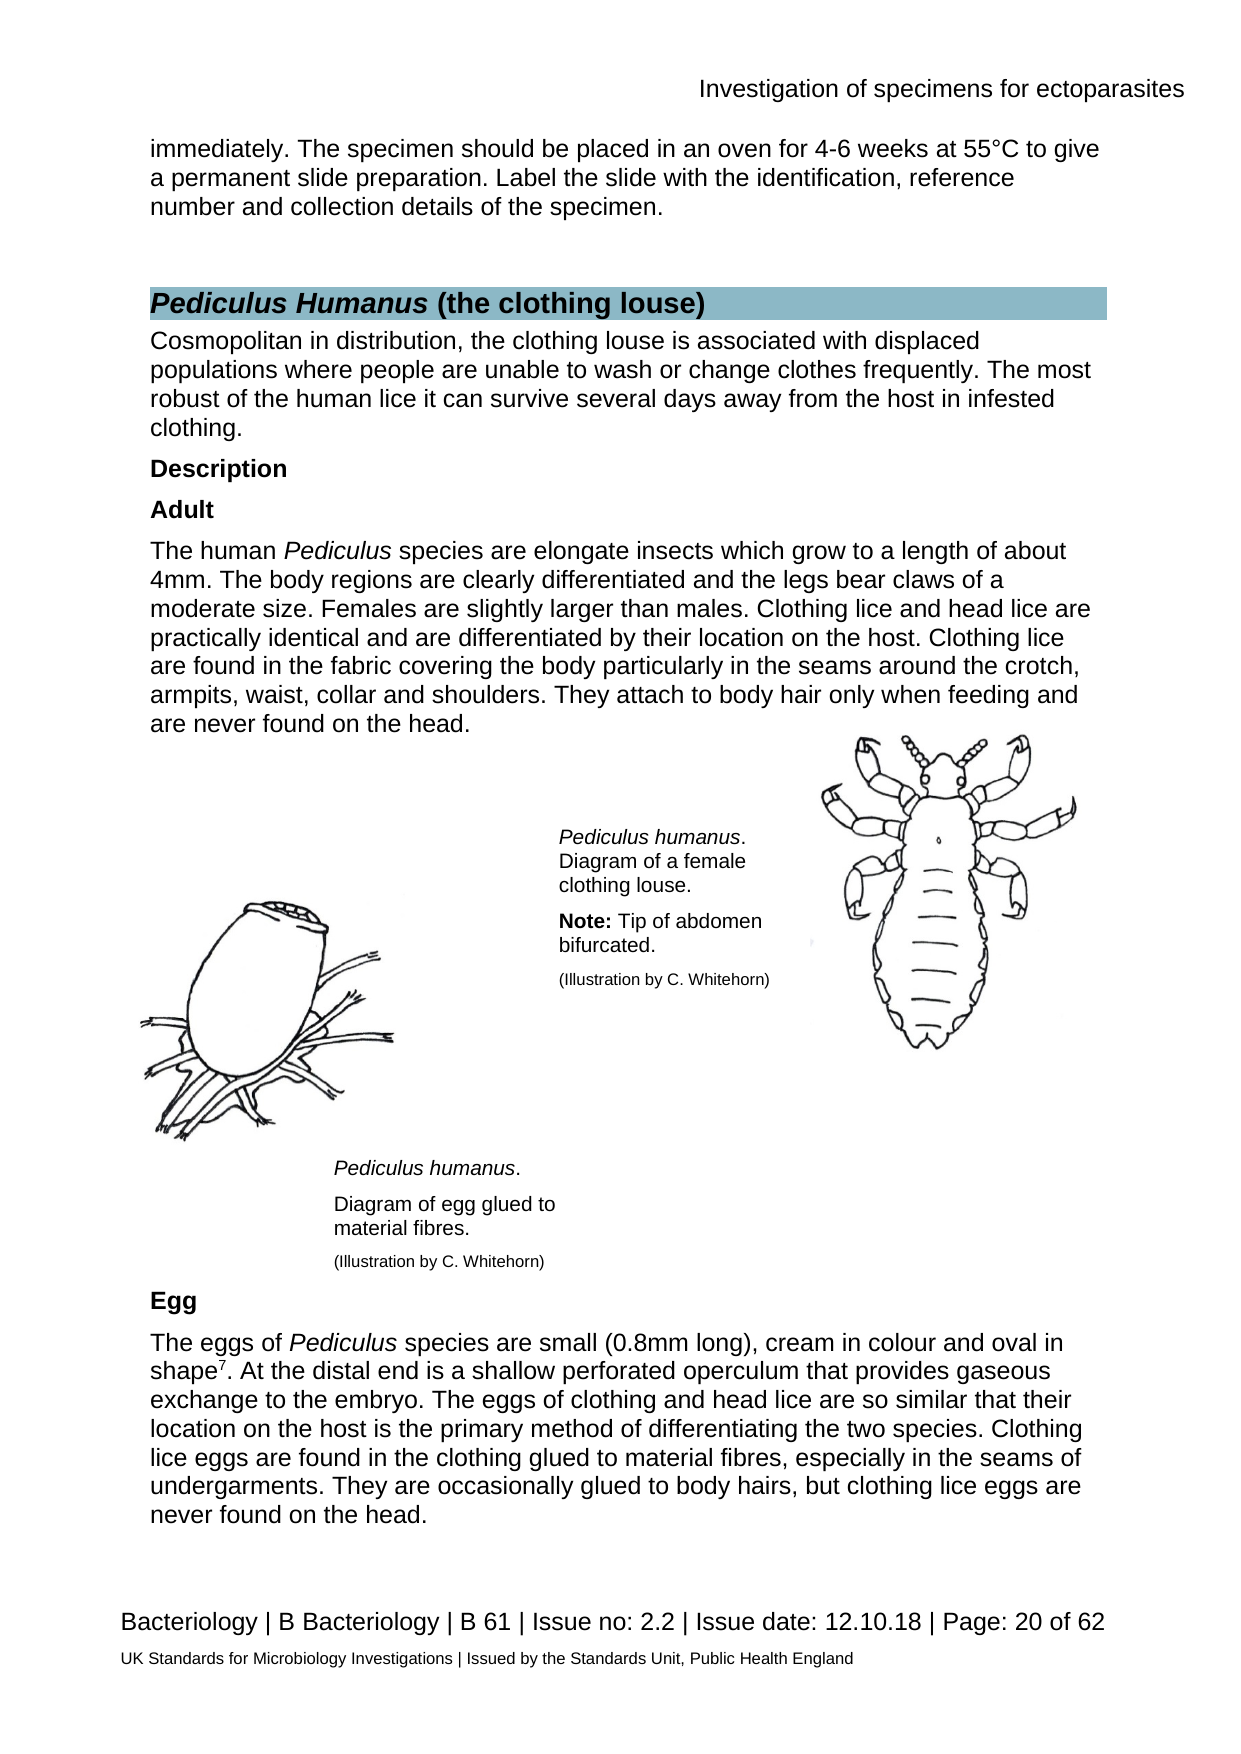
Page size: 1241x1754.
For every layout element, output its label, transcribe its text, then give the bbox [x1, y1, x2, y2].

text The eggs of Pediculus species are small (0.8mm long), cream in colour and oval in shape7. At the distal end is a shallow perforated operculum that provides gaseous exchange to the embryo. The eggs of clothing and head lice are so similar that their location on the host is the primary method of differentiating the two species. Clothing lice eggs are found in the clothing glued to material fibres, especially in the seams of undergarments. They are occasionally glued to body hairs, but clothing lice eggs are never found on the head. [150, 1328, 1107, 1529]
subtitle Pediculus Humanus (the clothing louse) [150, 287, 1107, 320]
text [150, 134, 1107, 220]
picture [810, 738, 1083, 1055]
text Adult [150, 495, 1107, 524]
text Egg [150, 1286, 1107, 1315]
text Description [150, 454, 1107, 483]
text The human Pediculus species are elongate insects which grow to a length of about 4mm. The body regions are clearly differentiated and the legs bear claws of a moderate size. Females are slightly larger than males. Clothing lice and head lice are practically identical and are differentiated by their location on the host. Clothing lice are found in the fabric covering the body particularly in the seams around the crotch, armpits, waist, collar and shoulders. They attach to body hair only when feeding and are never found on the head. [150, 536, 1107, 738]
text Cosmopolitan in distribution, the clothing louse is associated with displaced populations where people are unable to wash or change clothes frequently. The most robust of the human lice it can survive several days away from the host in infested clothing. [150, 326, 1107, 441]
picture [121, 887, 422, 1150]
